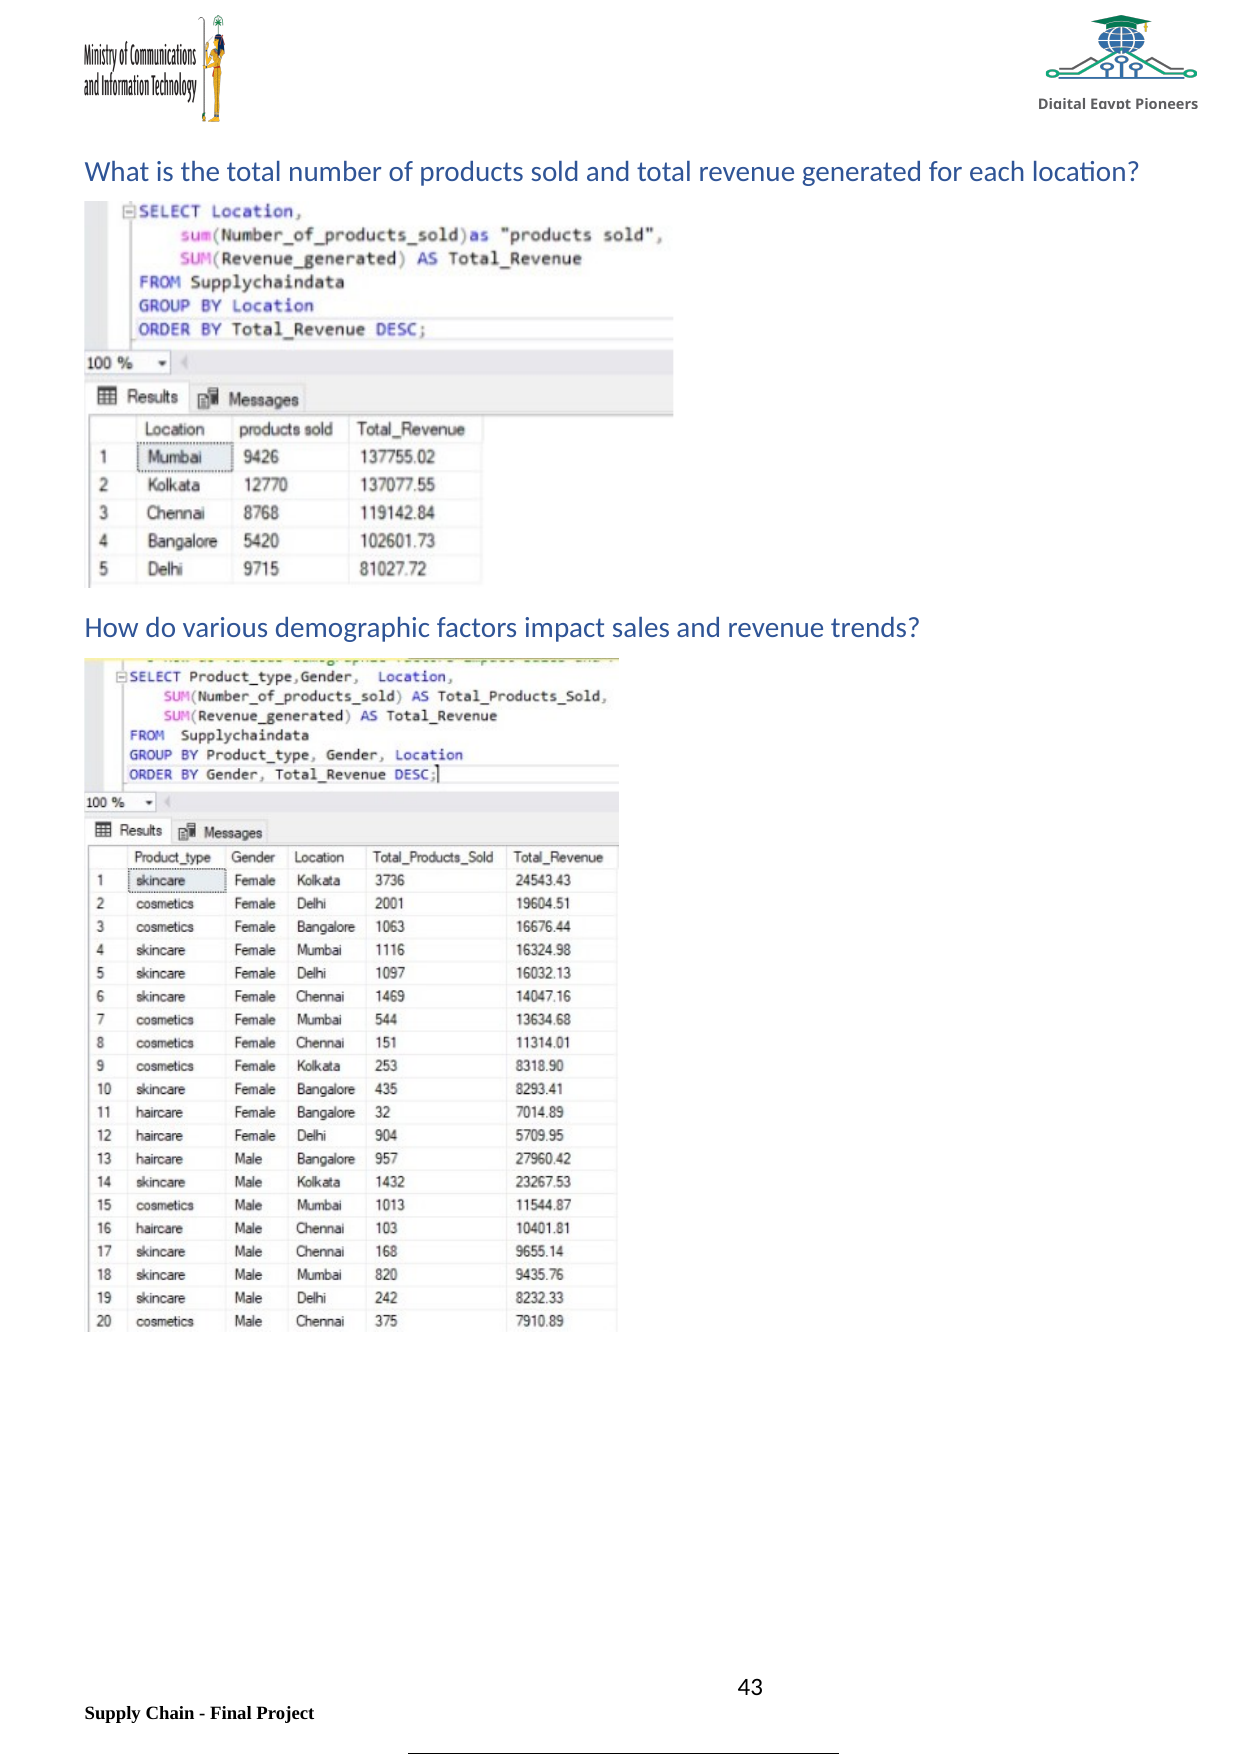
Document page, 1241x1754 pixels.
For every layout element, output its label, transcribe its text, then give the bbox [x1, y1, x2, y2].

subtitle How do various demographic factors impact sales and revenue trends? [84, 609, 1162, 644]
picture [84, 201, 674, 588]
subtitle What is the total number of products sold and total revenue generated for each location? [84, 153, 1162, 188]
picture [84, 15, 225, 122]
picture [1045, 15, 1197, 82]
picture [84, 658, 619, 1332]
